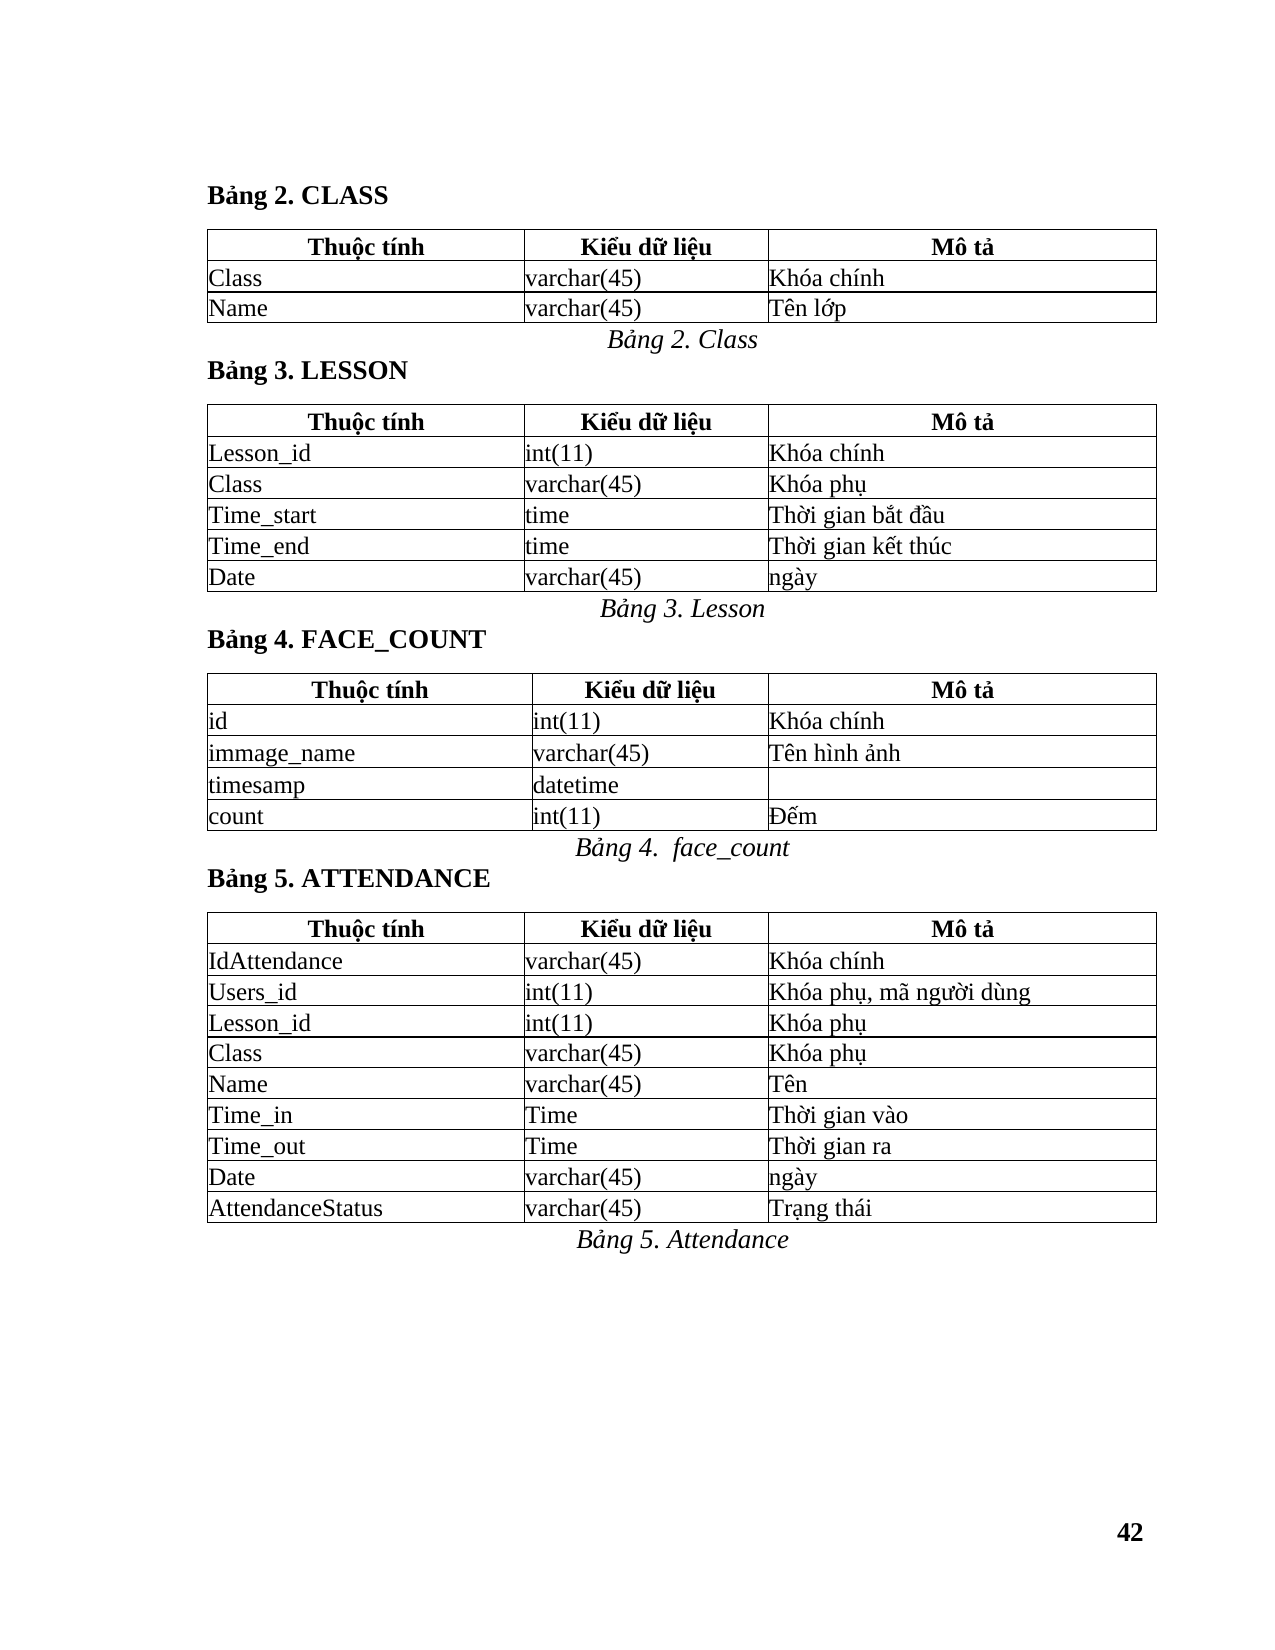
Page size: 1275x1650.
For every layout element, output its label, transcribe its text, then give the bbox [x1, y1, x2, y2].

table_header Kiểu dữ liệu [525, 230, 768, 260]
table_cell int(11) [525, 1006, 768, 1036]
table_cell Class [208, 261, 524, 291]
table_header Kiểu dữ liệu [525, 405, 768, 436]
table_cell Thời gian bắt đầu [769, 499, 1156, 529]
table_cell varchar(45) [525, 1161, 768, 1191]
table_cell varchar(45) [525, 561, 768, 591]
text Bảng 4. FACE_COUNT [207, 623, 1244, 654]
table_cell Date [208, 561, 524, 591]
table_cell Tên lớp [769, 293, 1156, 322]
table_cell timesamp [208, 768, 532, 799]
table_cell Khóa phụ [769, 1006, 1156, 1036]
text Bảng 5. ATTENDANCE [207, 862, 1244, 893]
table_cell Khóa phụ [769, 468, 1156, 497]
table_cell varchar(45) [525, 261, 768, 291]
table_cell Lesson_id [208, 1006, 524, 1036]
table_cell int(11) [533, 705, 768, 735]
text Bảng 5. Attendance [203, 1223, 1162, 1254]
table_cell Thời gian kết thúc [769, 530, 1156, 560]
table_cell Khóa chính [769, 944, 1156, 974]
table_cell int(11) [525, 976, 768, 1005]
table_header Kiểu dữ liệu [533, 674, 768, 704]
table_cell Khóa phụ, mã người dùng [769, 976, 1156, 1005]
text Bảng 3. LESSON [207, 354, 1244, 386]
table_cell varchar(45) [525, 468, 768, 497]
text Bảng 3. Lesson [203, 592, 1162, 623]
table_cell Class [208, 468, 524, 497]
table_header Mô tả [769, 913, 1156, 943]
table_header Thuộc tính [208, 674, 532, 704]
table_cell Khóa phụ [769, 1038, 1156, 1067]
table_cell varchar(45) [525, 1192, 768, 1222]
table_cell [769, 768, 1156, 799]
table_cell ngày [769, 561, 1156, 591]
table_cell Date [208, 1161, 524, 1191]
table_cell int(11) [533, 800, 768, 830]
table_cell Users_id [208, 976, 524, 1005]
table_cell varchar(45) [525, 1068, 768, 1098]
table_cell int(11) [525, 437, 768, 467]
table_header Mô tả [769, 405, 1156, 436]
table_cell Đếm [769, 800, 1156, 830]
table_cell varchar(45) [525, 944, 768, 974]
table_cell datetime [533, 768, 768, 799]
table_cell Tên hình ảnh [769, 736, 1156, 767]
table_cell Thời gian ra [769, 1130, 1156, 1160]
table_cell Time [525, 1099, 768, 1129]
table_header Mô tả [769, 674, 1156, 704]
table_cell Time [525, 1130, 768, 1160]
table_header Mô tả [769, 230, 1156, 260]
table_cell Lesson_id [208, 437, 524, 467]
table_cell id [208, 705, 532, 735]
text Bảng 4. face_count [203, 831, 1161, 862]
table_cell Name [208, 293, 524, 322]
table_cell time [525, 499, 768, 529]
table_cell Khóa chính [769, 261, 1156, 291]
table_cell time [525, 530, 768, 560]
table_cell Time_end [208, 530, 524, 560]
text Bảng 2. CLASS [207, 179, 1244, 210]
table_cell IdAttendance [208, 944, 524, 974]
table_cell ngày [769, 1161, 1156, 1191]
table_cell Time_out [208, 1130, 524, 1160]
table_header Thuộc tính [208, 405, 524, 436]
table_header Thuộc tính [208, 913, 524, 943]
table_cell Class [208, 1038, 524, 1067]
table_header Thuộc tính [208, 230, 524, 260]
table_cell Tên [769, 1068, 1156, 1098]
table_cell Time_start [208, 499, 524, 529]
table_cell Khóa chính [769, 437, 1156, 467]
table_cell varchar(45) [525, 1038, 768, 1067]
table_header Kiểu dữ liệu [525, 913, 768, 943]
table_cell varchar(45) [533, 736, 768, 767]
table_cell Thời gian vào [769, 1099, 1156, 1129]
table_cell Time_in [208, 1099, 524, 1129]
table_cell count [208, 800, 532, 830]
table_cell Khóa chính [769, 705, 1156, 735]
table_cell immage_name [208, 736, 532, 767]
text Bảng 2. Class [203, 323, 1162, 354]
table_cell Name [208, 1068, 524, 1098]
table_cell AttendanceStatus [208, 1192, 524, 1222]
table_cell varchar(45) [525, 293, 768, 322]
table_cell Trạng thái [769, 1192, 1156, 1222]
